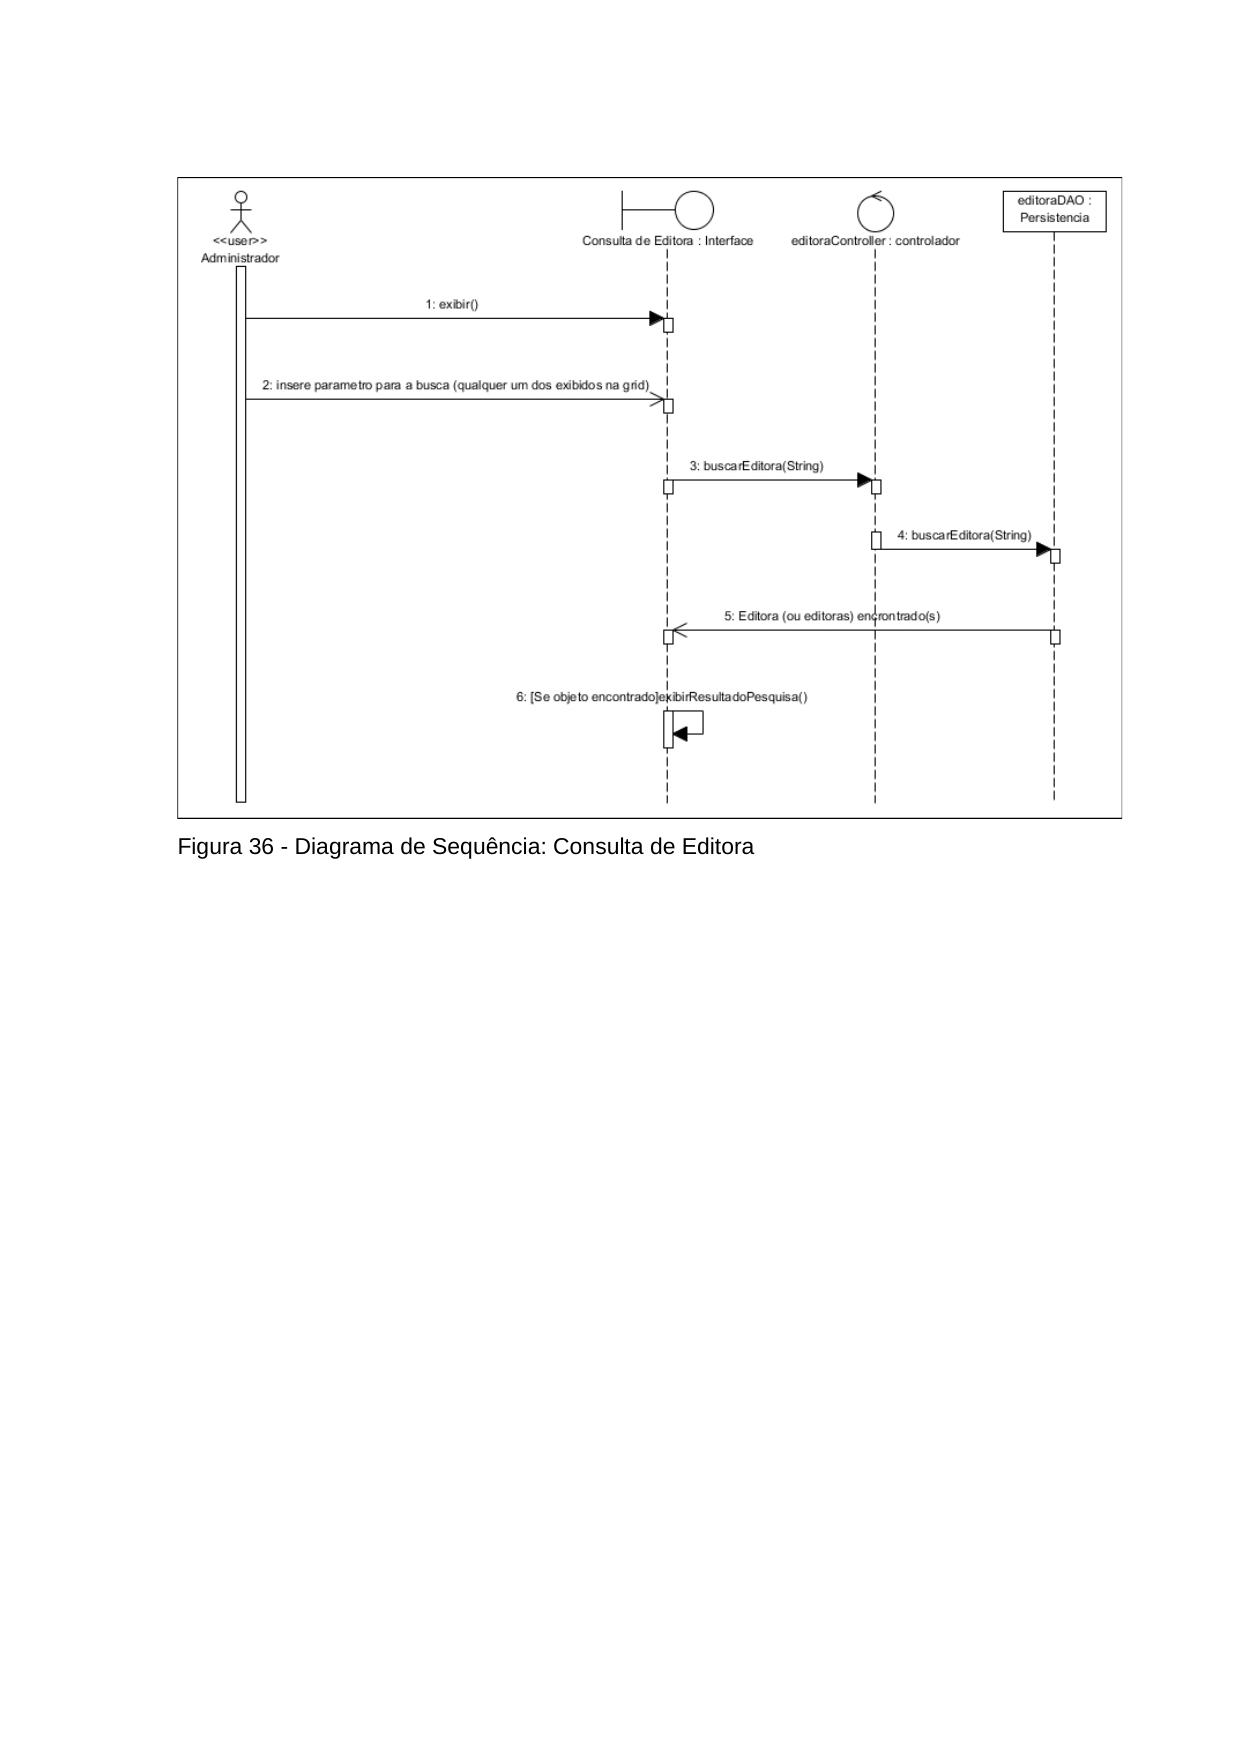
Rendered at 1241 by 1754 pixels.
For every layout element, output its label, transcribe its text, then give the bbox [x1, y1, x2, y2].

text Figura 36 - Diagrama de Sequência: Consulta de Editora [177, 833, 1122, 859]
picture [177, 177, 1123, 819]
